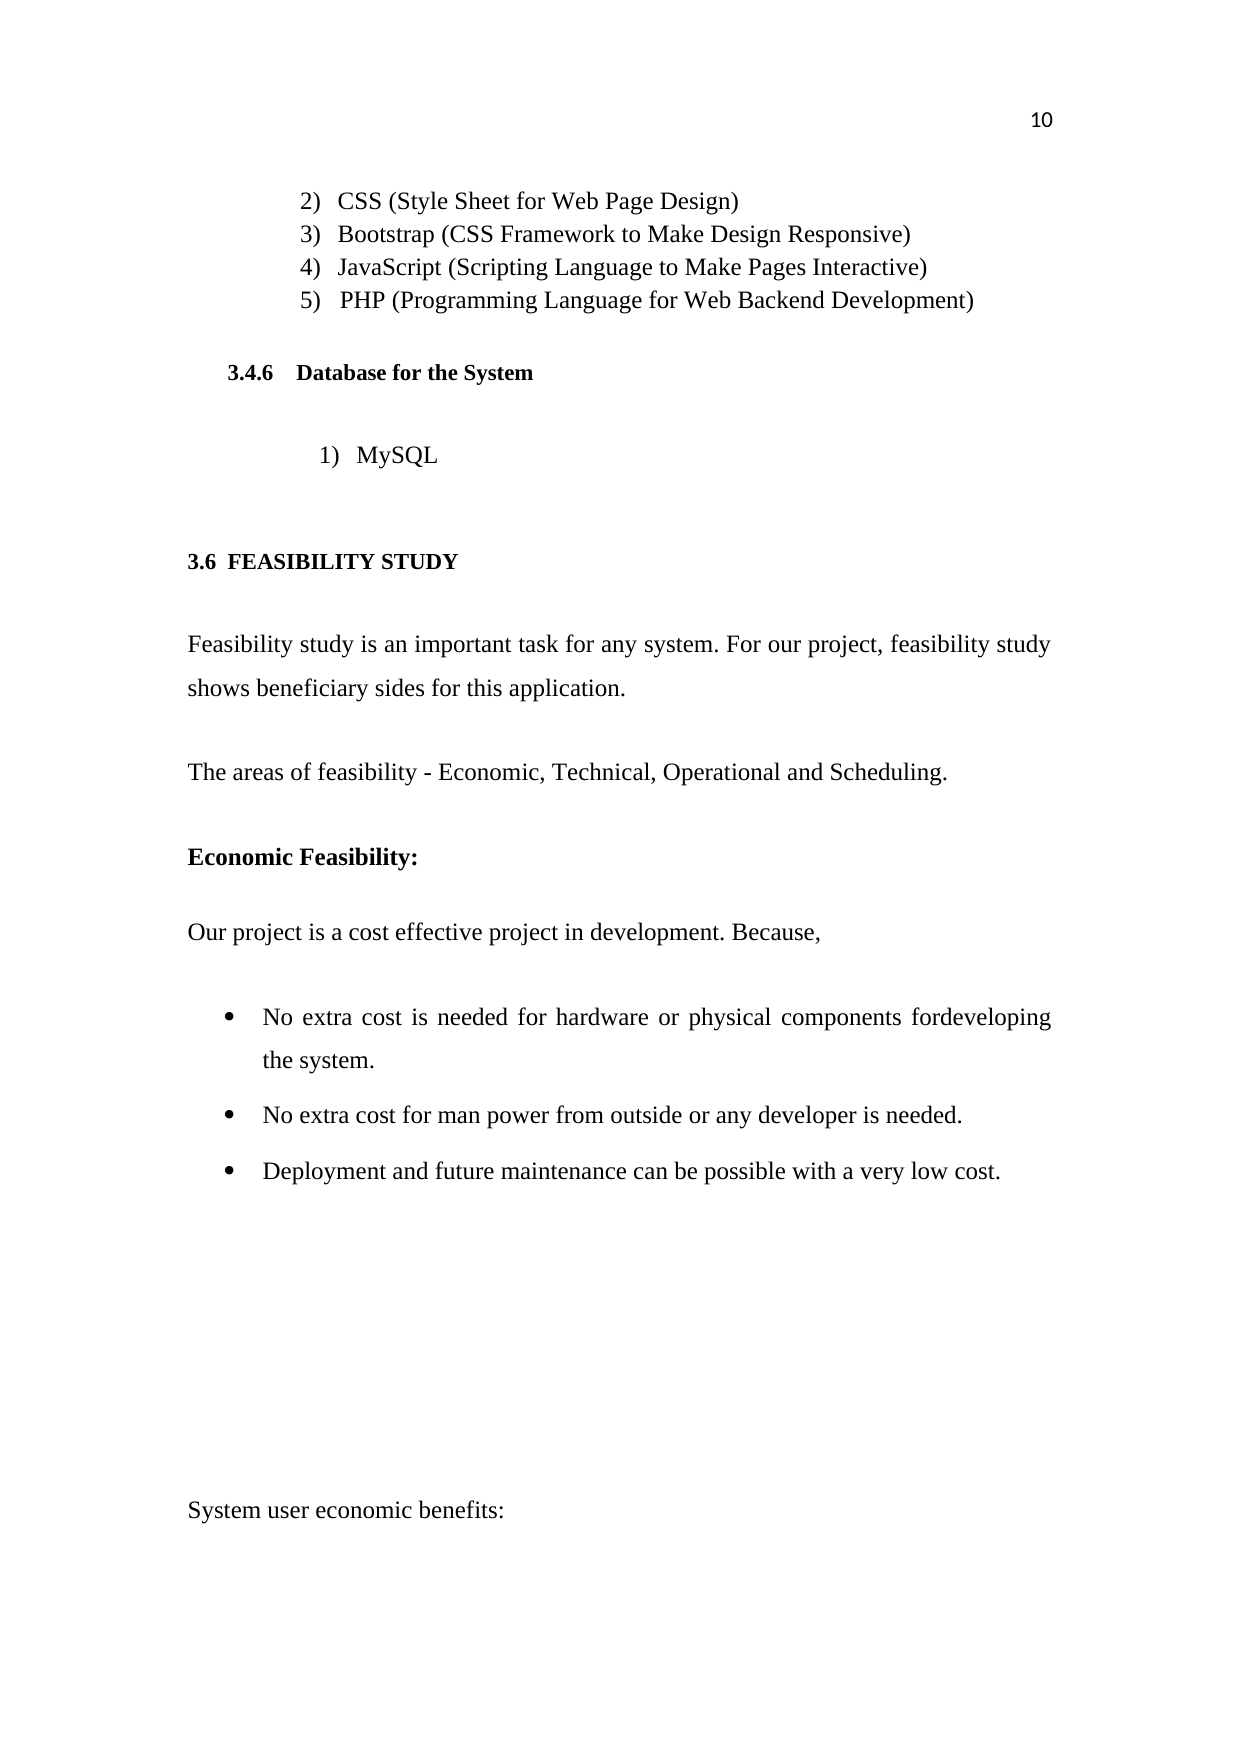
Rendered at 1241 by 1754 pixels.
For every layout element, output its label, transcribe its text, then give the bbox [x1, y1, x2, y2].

list MySQL [319, 441, 1053, 469]
text Economic Feasibility: [187, 842, 1053, 871]
text Our project is a cost effective project in development. Because, [187, 917, 1053, 946]
list No extra cost for man power from outside or any developer is needed. [225, 1100, 1053, 1129]
subtitle JavaScript (Scripting Language to Make Pages Interactive) [300, 252, 1053, 281]
subtitle Bootstrap (CSS Framework to Make Design Responsive) [300, 219, 1053, 247]
text The areas of feasibility - Economic, Technical, Operational and Scheduling. [187, 757, 1053, 786]
text 3.6 Feasibility study [187, 548, 1053, 575]
text Feasibility study is an important task for any system. For our project, feasibility study shows beneficiary sides for this application. [187, 629, 1053, 701]
text System user economic benefits: [187, 1495, 1053, 1524]
list Deployment and future maintenance can be possible with a very low cost. [225, 1156, 1053, 1185]
text 3.4.6 Database for the System [187, 359, 1053, 386]
list No extra cost is needed for hardware or physical components fordeveloping the system. [225, 1002, 1053, 1073]
text 5) PHP (Programming Language for Web Backend Development) [187, 285, 1053, 313]
subtitle CSS (Style Sheet for Web Page Design) [300, 186, 1053, 214]
